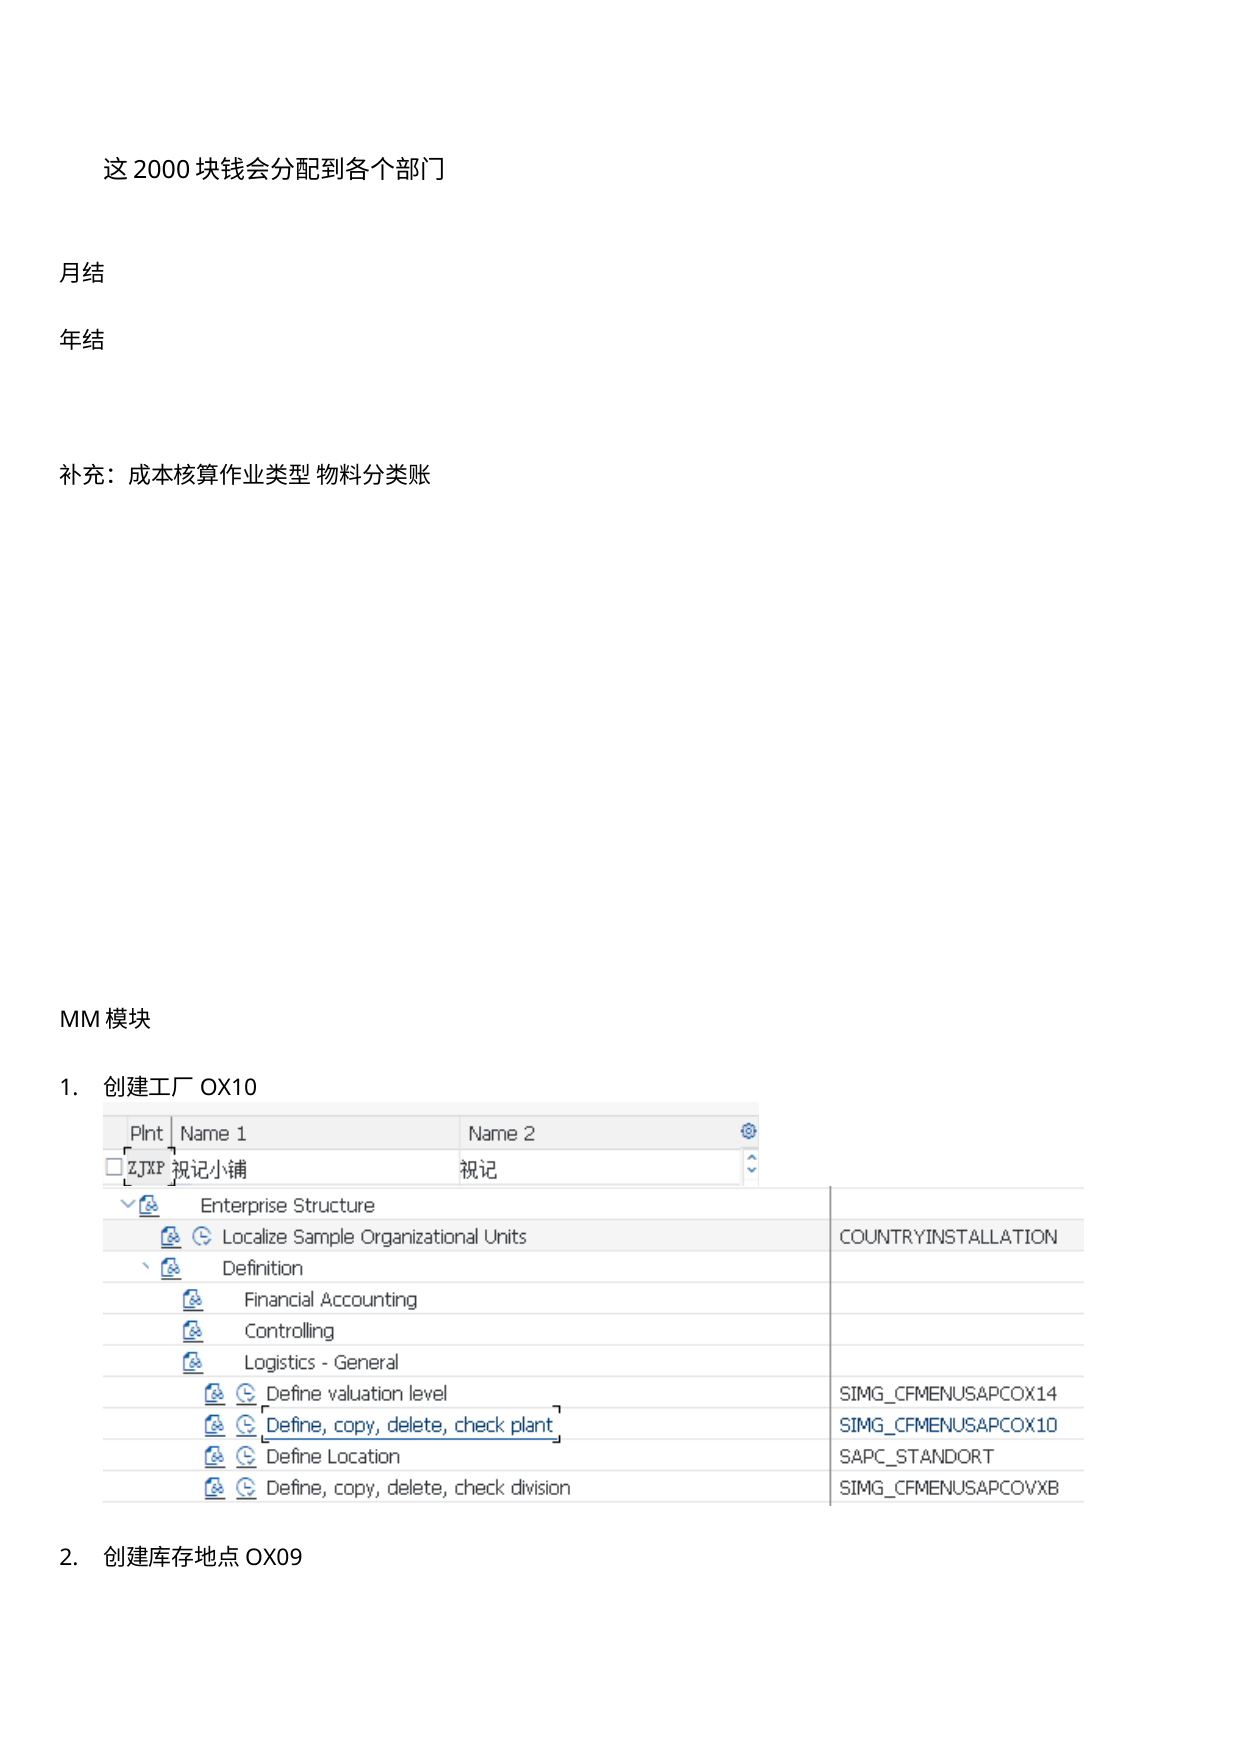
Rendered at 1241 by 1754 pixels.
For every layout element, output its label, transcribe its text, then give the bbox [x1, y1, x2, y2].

text 补充：成本核算作业类型 物料分类账 [59, 457, 1181, 490]
list 创建工厂 OX10 [59, 1069, 1181, 1102]
text 年结 [59, 322, 1181, 355]
text 这2000块钱会分配到各个部门 [103, 150, 1181, 186]
text MM模块 [59, 1001, 1181, 1034]
text 月结 [59, 254, 1181, 288]
list 创建库存地点OX09 [59, 1539, 1181, 1572]
picture [102, 1102, 1084, 1506]
